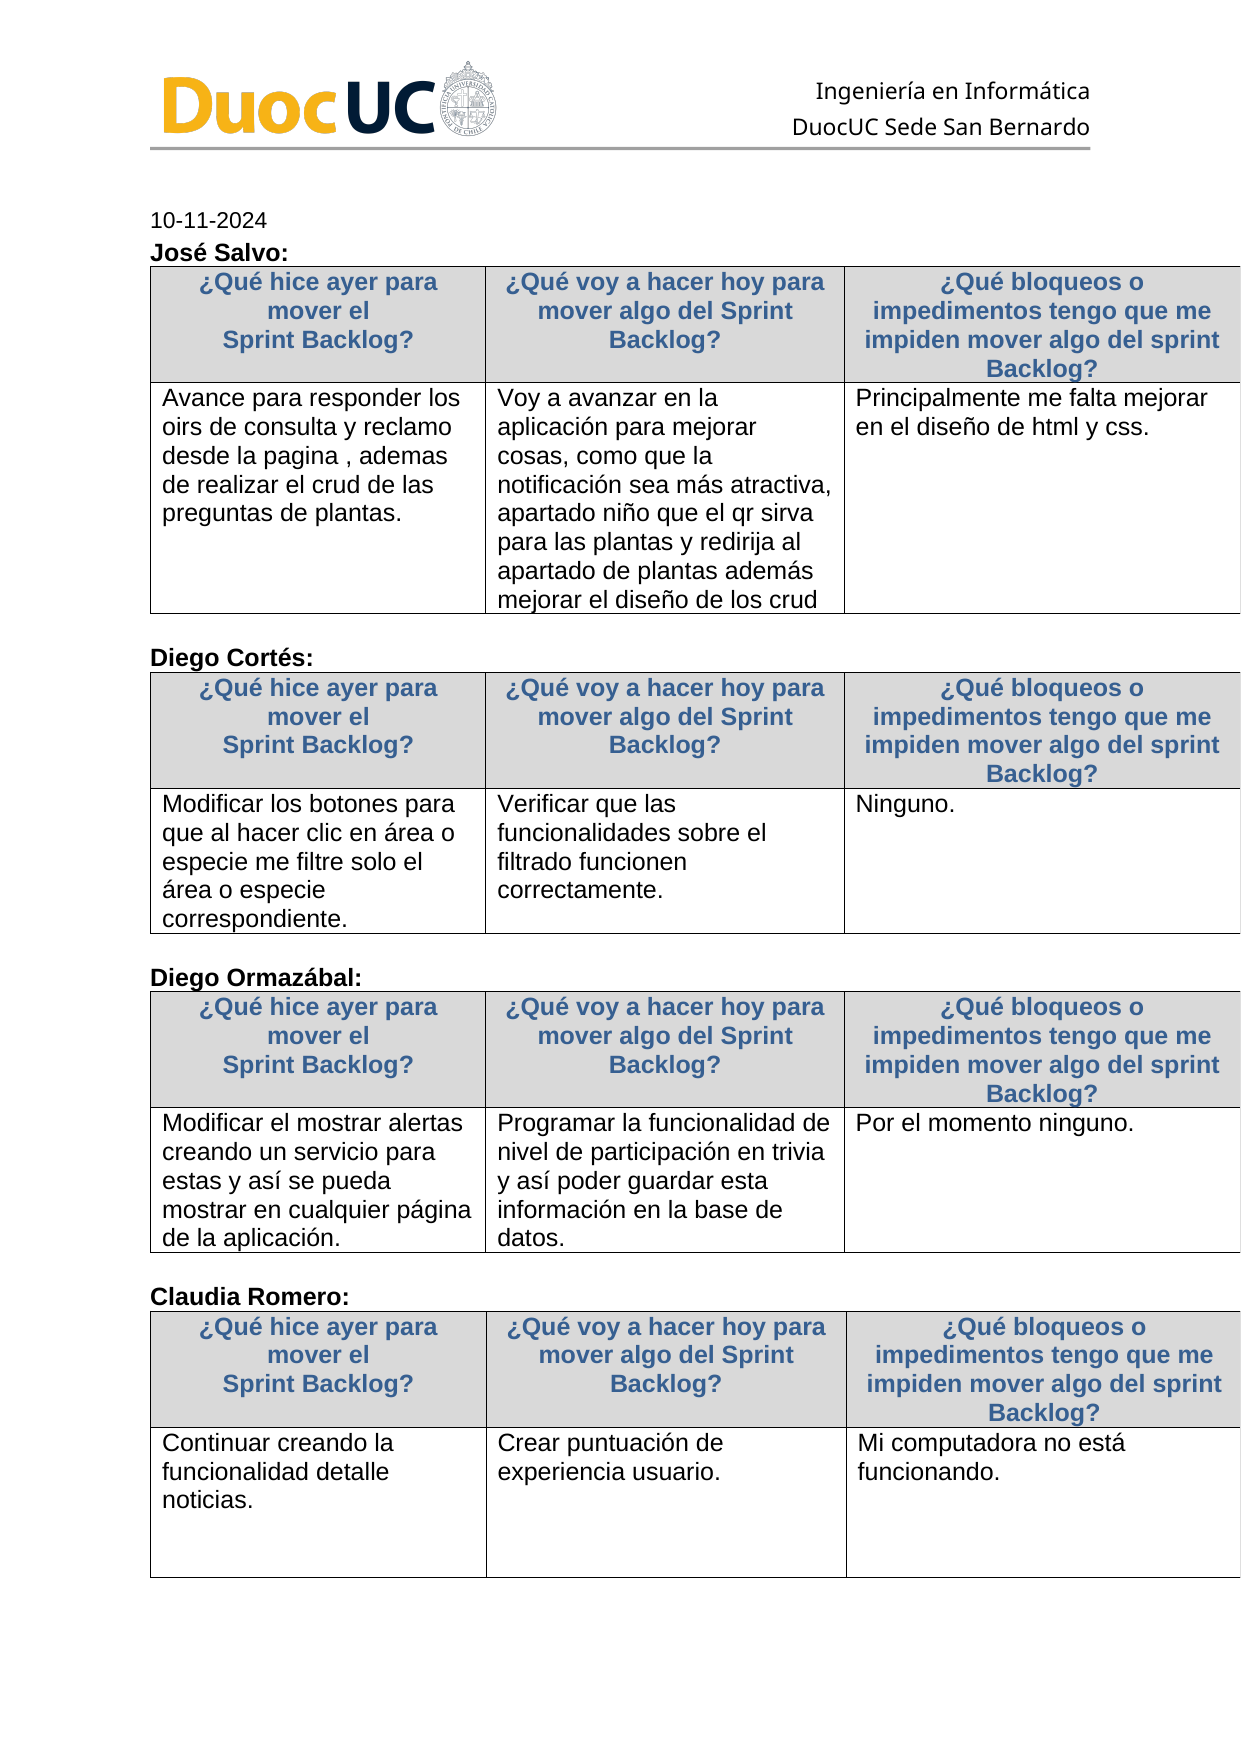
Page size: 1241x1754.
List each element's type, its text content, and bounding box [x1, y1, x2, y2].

text José Salvo: [150, 237, 1090, 266]
text Diego Cortés: [150, 643, 1090, 672]
subtitle 10-11-2024 [150, 207, 1090, 234]
text Claudia Romero: [150, 1282, 1090, 1311]
picture [159, 56, 501, 141]
text Diego Ormazábal: [150, 962, 1090, 991]
